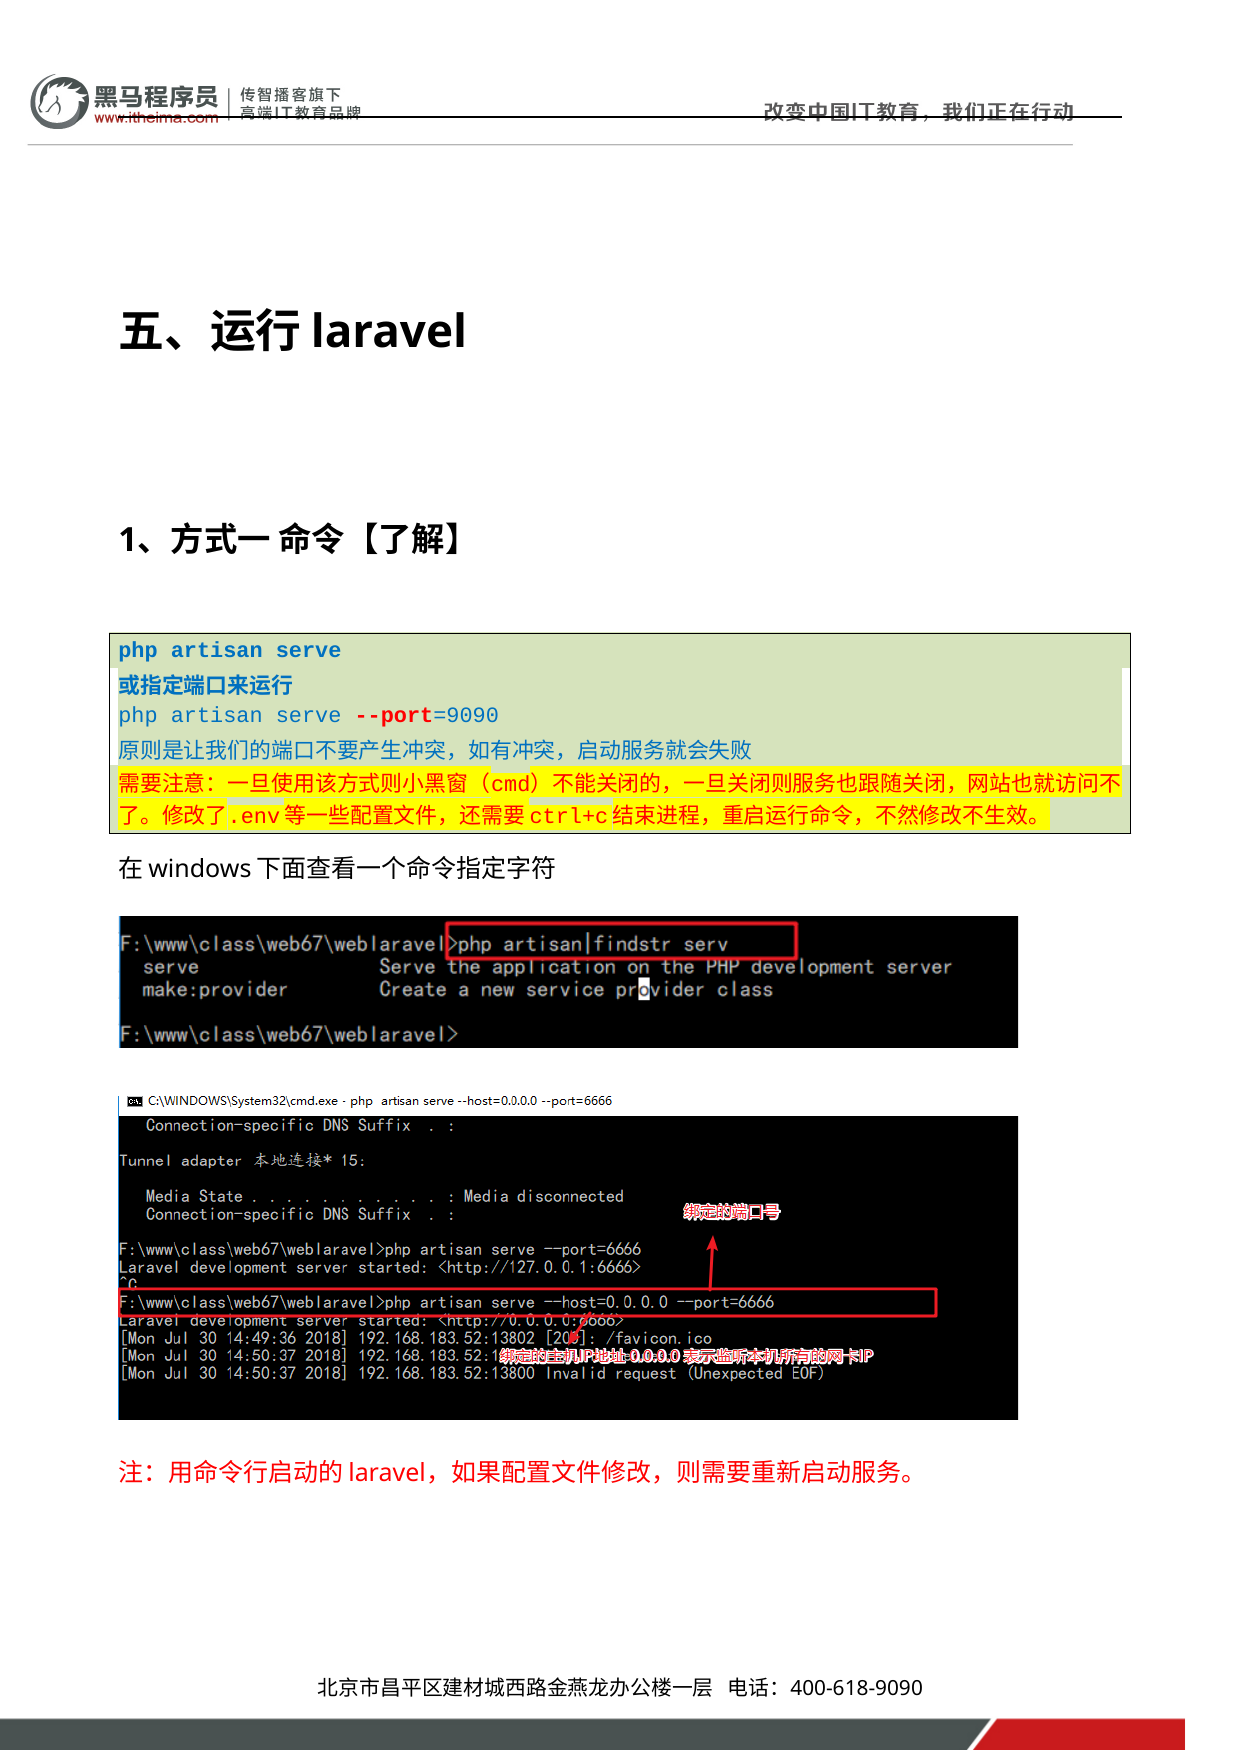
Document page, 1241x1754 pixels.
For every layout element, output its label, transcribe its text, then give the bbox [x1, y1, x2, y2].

text 在windows下面查看一个命令指定字符 [118, 834, 1122, 899]
text php artisan serve [110, 634, 1130, 668]
picture [118, 1096, 1019, 1420]
subtitle 1、方式一 命令【了解】 [118, 505, 1122, 570]
text 或指定端口来运行 [118, 668, 1122, 701]
subtitle 五、运行laravel [118, 279, 1122, 377]
text php artisan serve --port=9090 [118, 701, 1122, 733]
picture [0, 3, 1176, 153]
text 需要注意：一旦使用该方式则小黑窗（cmd）不能关闭的，一旦关闭则服务也跟随关闭，网站也就访问不了。修改了.env等一些配置文件，还需要ctrl+c结束进程，重启运行命令，不然修改不生效。 [110, 762, 1130, 833]
picture [118, 916, 1019, 1048]
text 注：用命令行启动的laravel，如果配置文件修改，则需要重新启动服务。 [118, 1438, 1122, 1503]
text 原则是让我们的端口不要产生冲突，如有冲突，启动服务就会失败 [118, 733, 1122, 762]
picture [0, 1659, 1186, 1750]
